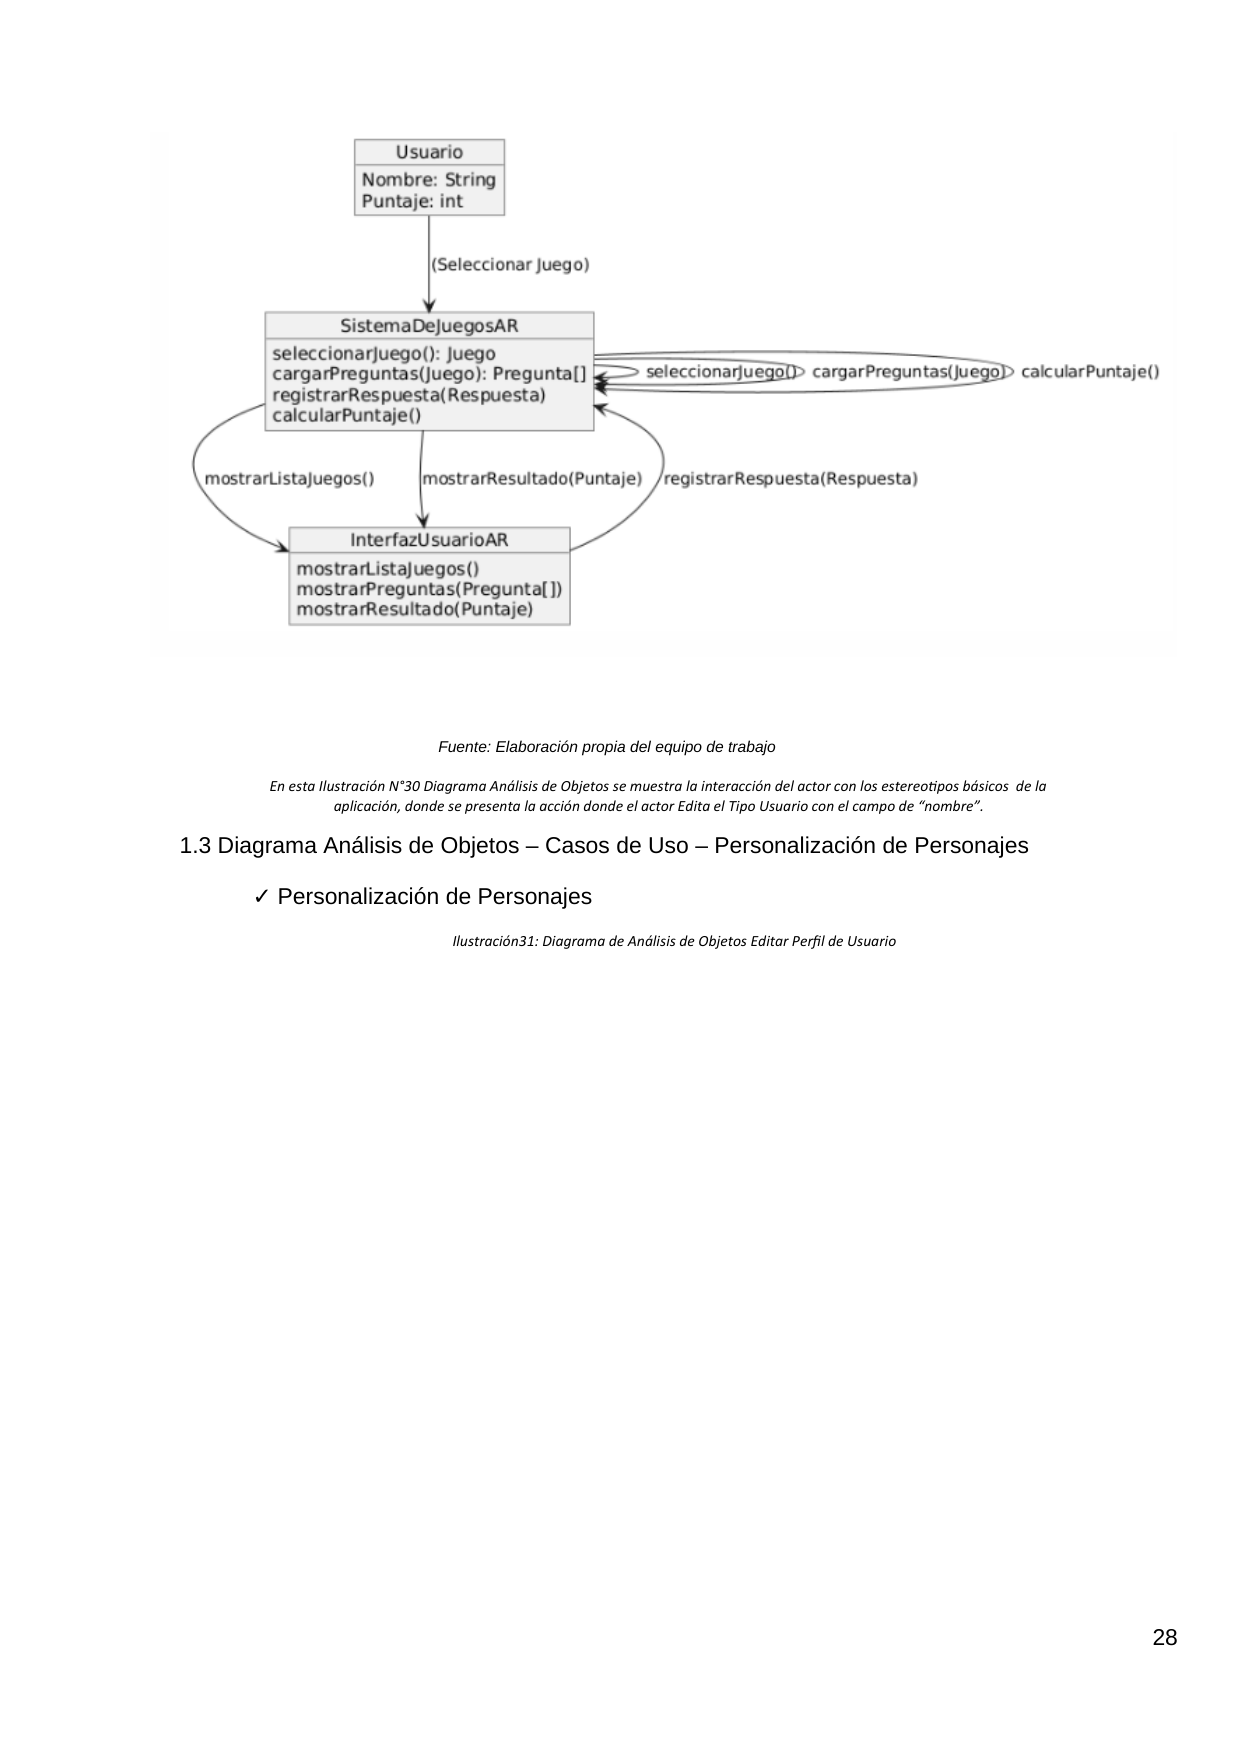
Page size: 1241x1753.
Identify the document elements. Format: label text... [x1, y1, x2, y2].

picture [150, 132, 1178, 657]
text ✓ Personalización de Personajes [252, 871, 1178, 917]
text Fuente: Elaboración propia del equipo de trabajo [438, 737, 1178, 756]
text 1.3 Diagrama Análisis de Objetos – Casos de Uso – Personalización de Personajes [179, 832, 1178, 858]
text Ilustración31: Diagrama de Análisis de Objetos Editar Perfil de Usuario [150, 931, 898, 950]
text En esta Ilustración N°30 Diagrama Análisis de Objetos se muestra la interacción del actor con los estereotipos básicos de la aplicación, donde se presenta la acción donde el actor Edita el Tipo Usuario con el campo de “nombre”. [263, 776, 1055, 815]
